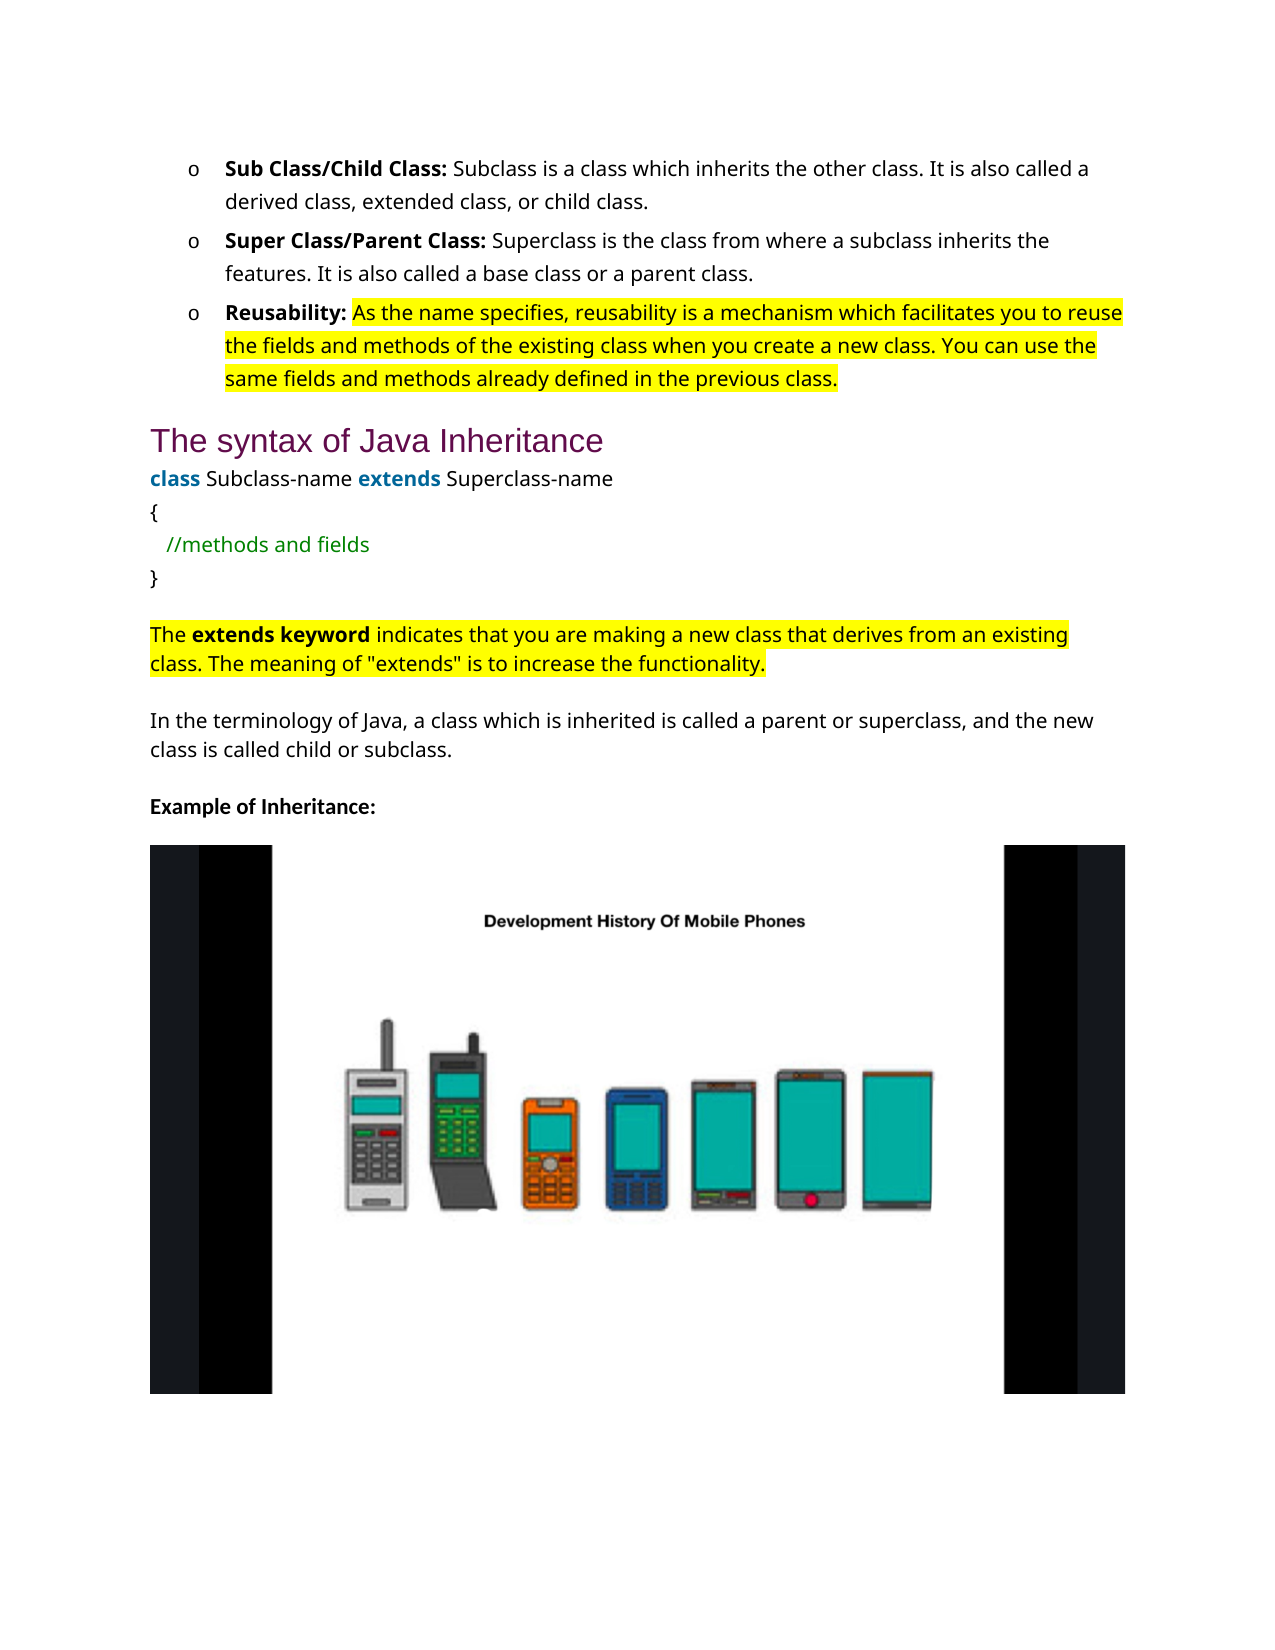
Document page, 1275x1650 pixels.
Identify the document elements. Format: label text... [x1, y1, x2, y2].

picture [150, 845, 1125, 1394]
text Example of Inheritance: [150, 792, 1125, 820]
text } [150, 558, 1125, 591]
list Super Class/Parent Class: Superclass is the class from where a subclass inherits the features. It is also called a base class or a parent class. [187, 222, 1125, 287]
text { [150, 493, 1125, 525]
text The extends keyword indicates that you are making a new class that derives from an existing class. The meaning of "extends" is to increase the functionality. [766, 620, 1125, 677]
text class Subclass-name extends Superclass-name [150, 460, 1125, 493]
list Reusability: As the name specifies, reusability is a mechanism which facilitates you to reuse the fields and methods of the existing class when you create a new class. You can use the same fields and methods already defined in the previous class. [187, 294, 1125, 392]
list Sub Class/Child Class: Subclass is a class which inherits the other class. It is also called a derived class, extended class, or child class. [187, 150, 1125, 216]
subtitle The syntax of Java Inheritance [150, 421, 1125, 460]
text //methods and fields [150, 525, 1125, 558]
text In the terminology of Java, a class which is inherited is called a parent or superclass, and the new class is called child or subclass. [150, 706, 1125, 763]
